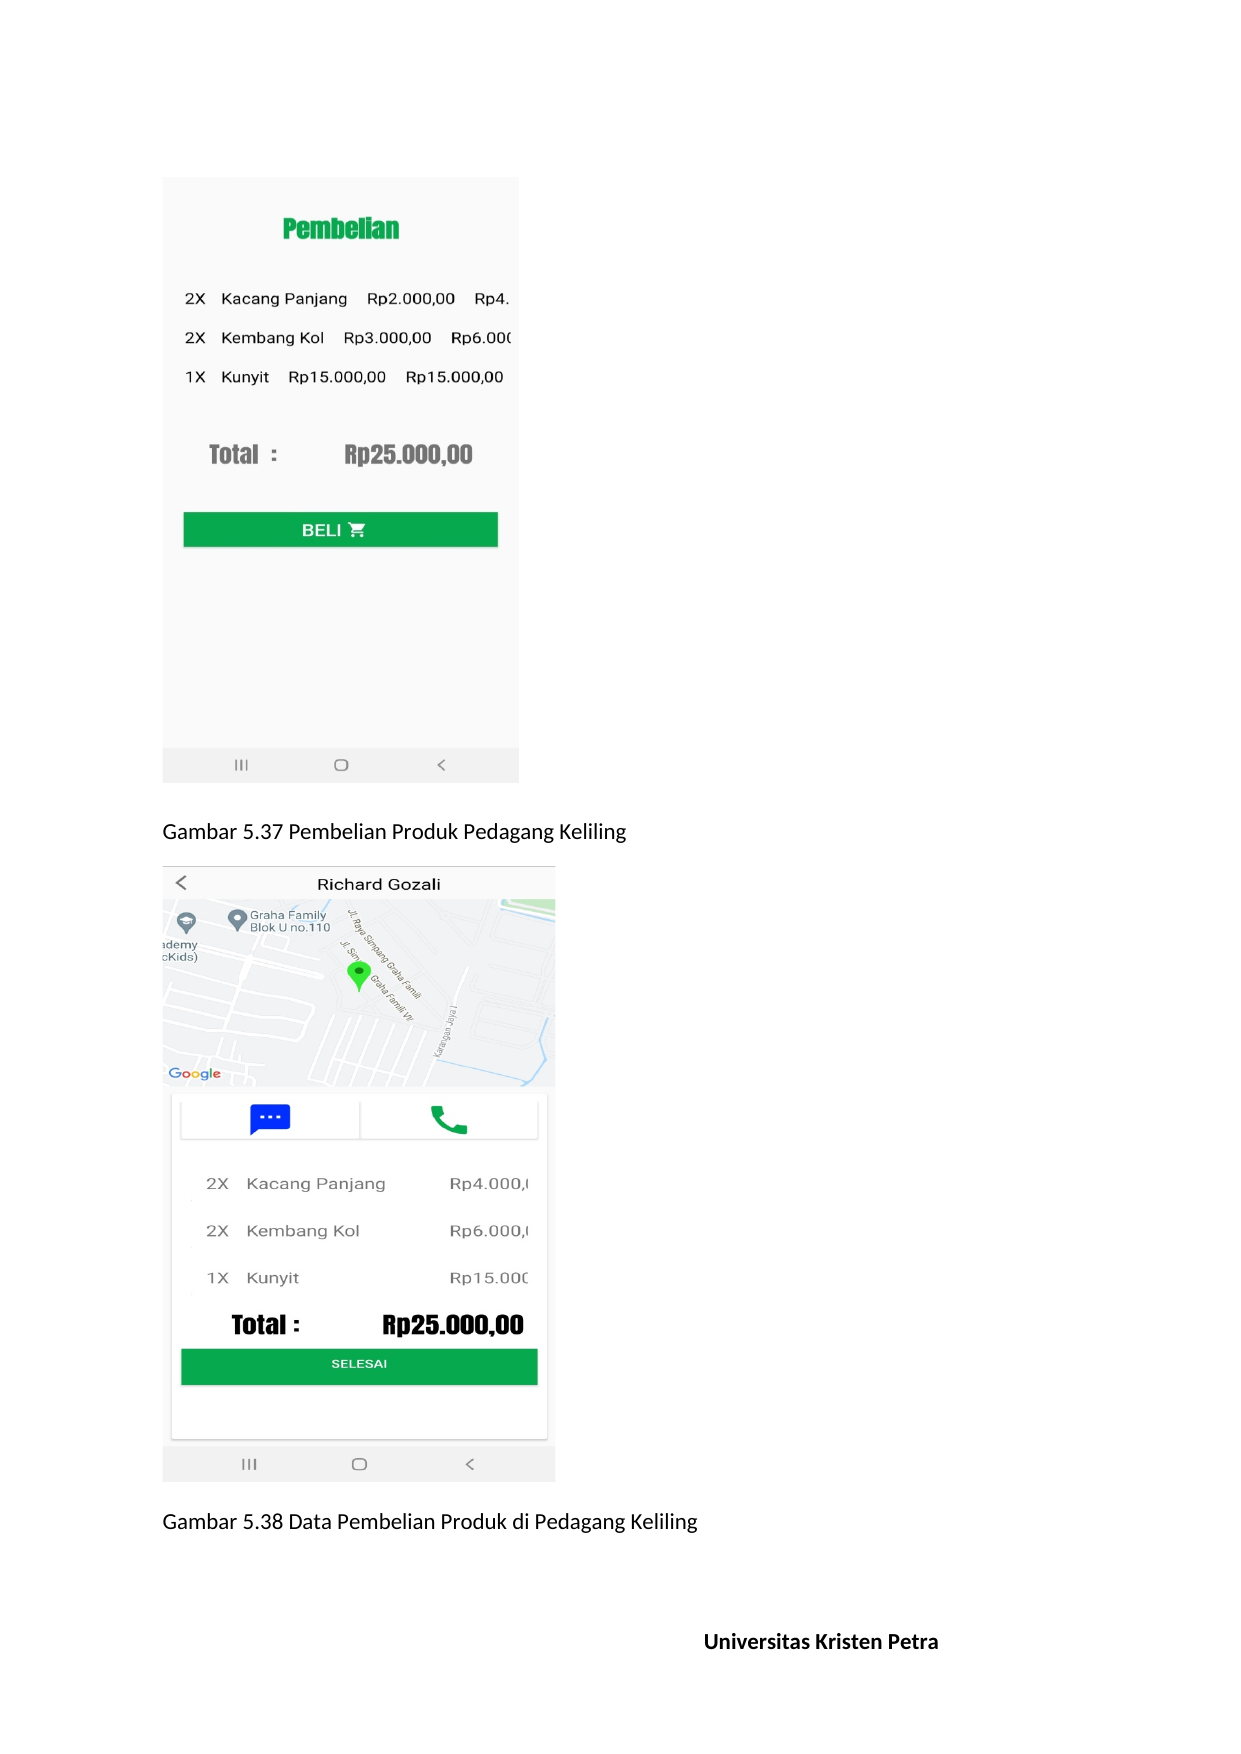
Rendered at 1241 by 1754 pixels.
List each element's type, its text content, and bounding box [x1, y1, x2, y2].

picture [162, 866, 556, 1482]
picture [162, 177, 519, 783]
